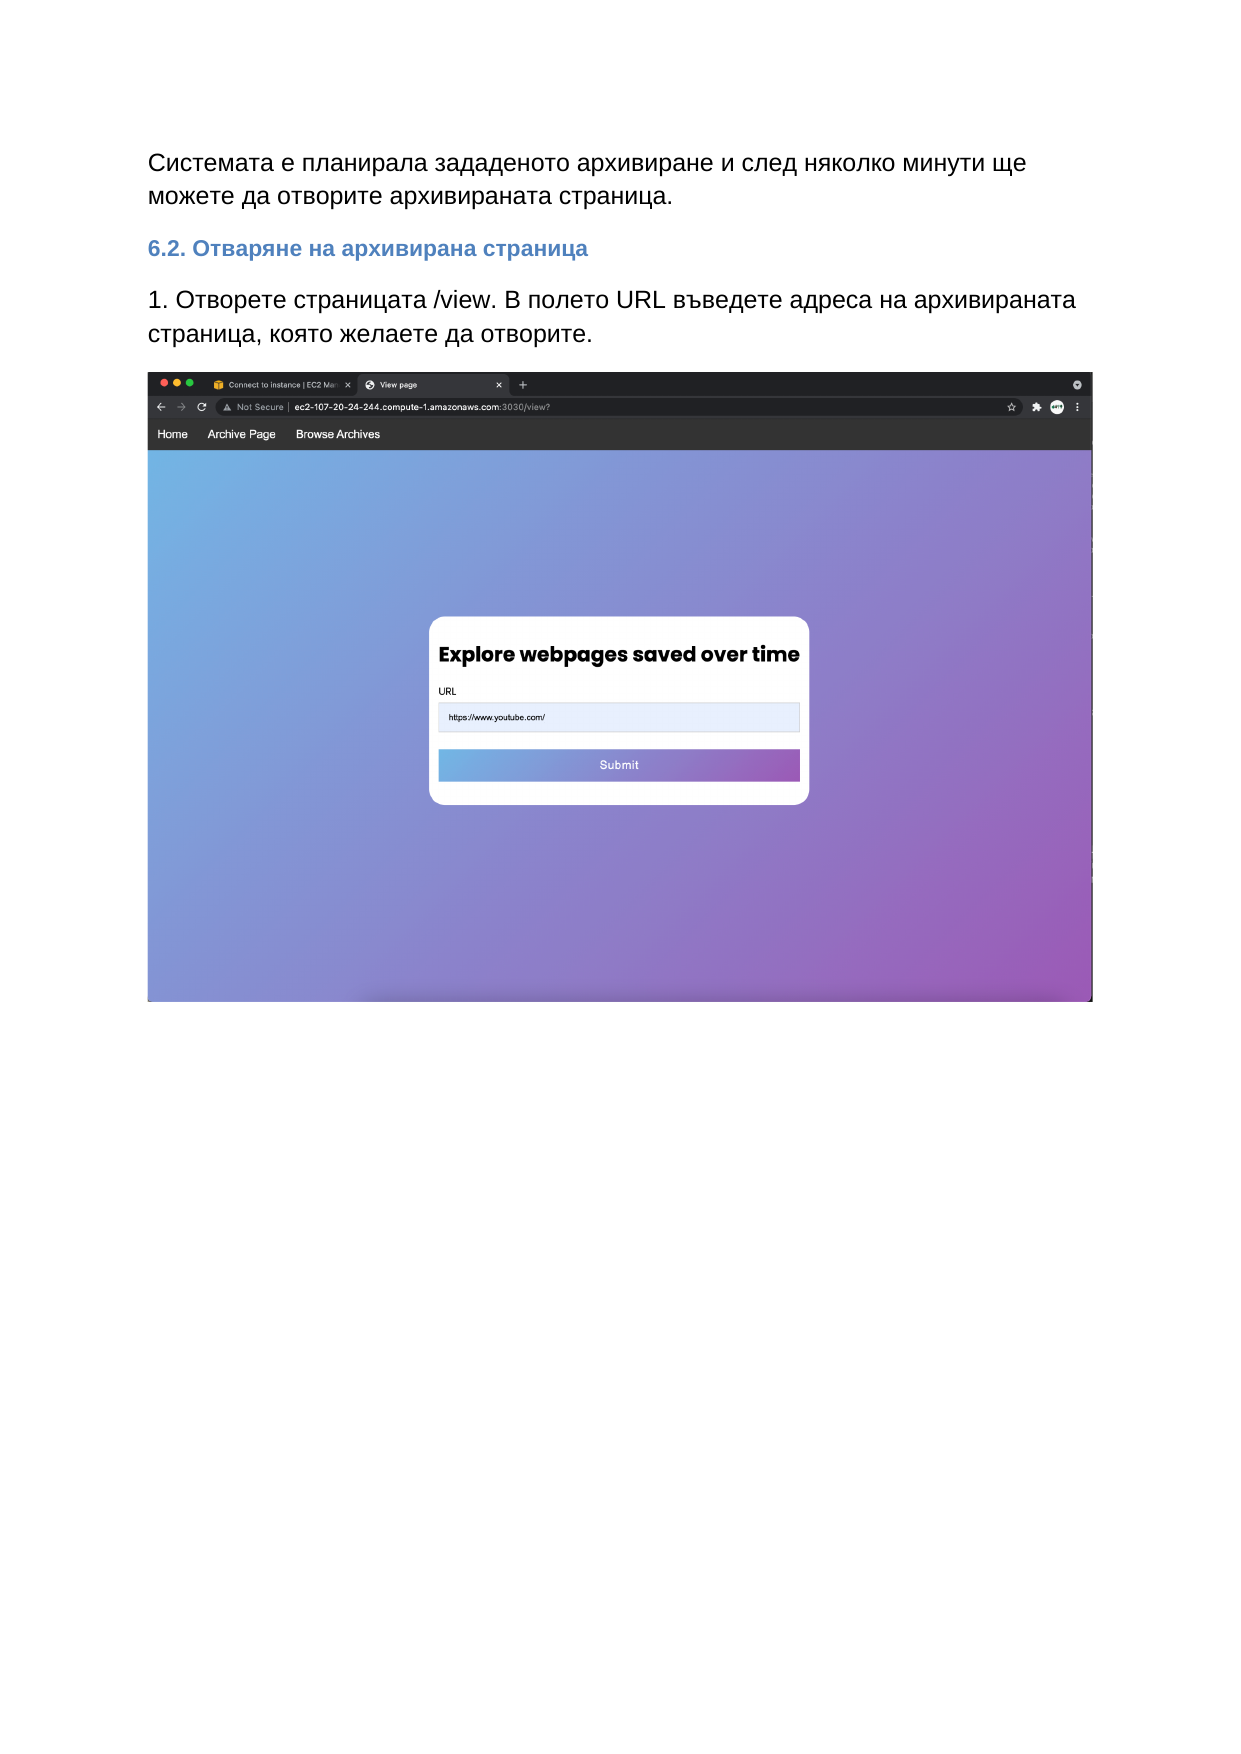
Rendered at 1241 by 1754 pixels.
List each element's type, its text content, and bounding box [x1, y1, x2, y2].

subtitle 6.2. Отваряне на архивирана страница [148, 234, 1093, 261]
text Системата е планирала зададеното архивиране и след няколко минути ще можете да отворите архивираната страница. [148, 148, 1093, 209]
text 1. Отворете страницата /view. В полето URL въведете адреса на архивираната страница, която желаете да отворите. [148, 286, 1093, 347]
picture [147, 372, 1093, 1002]
